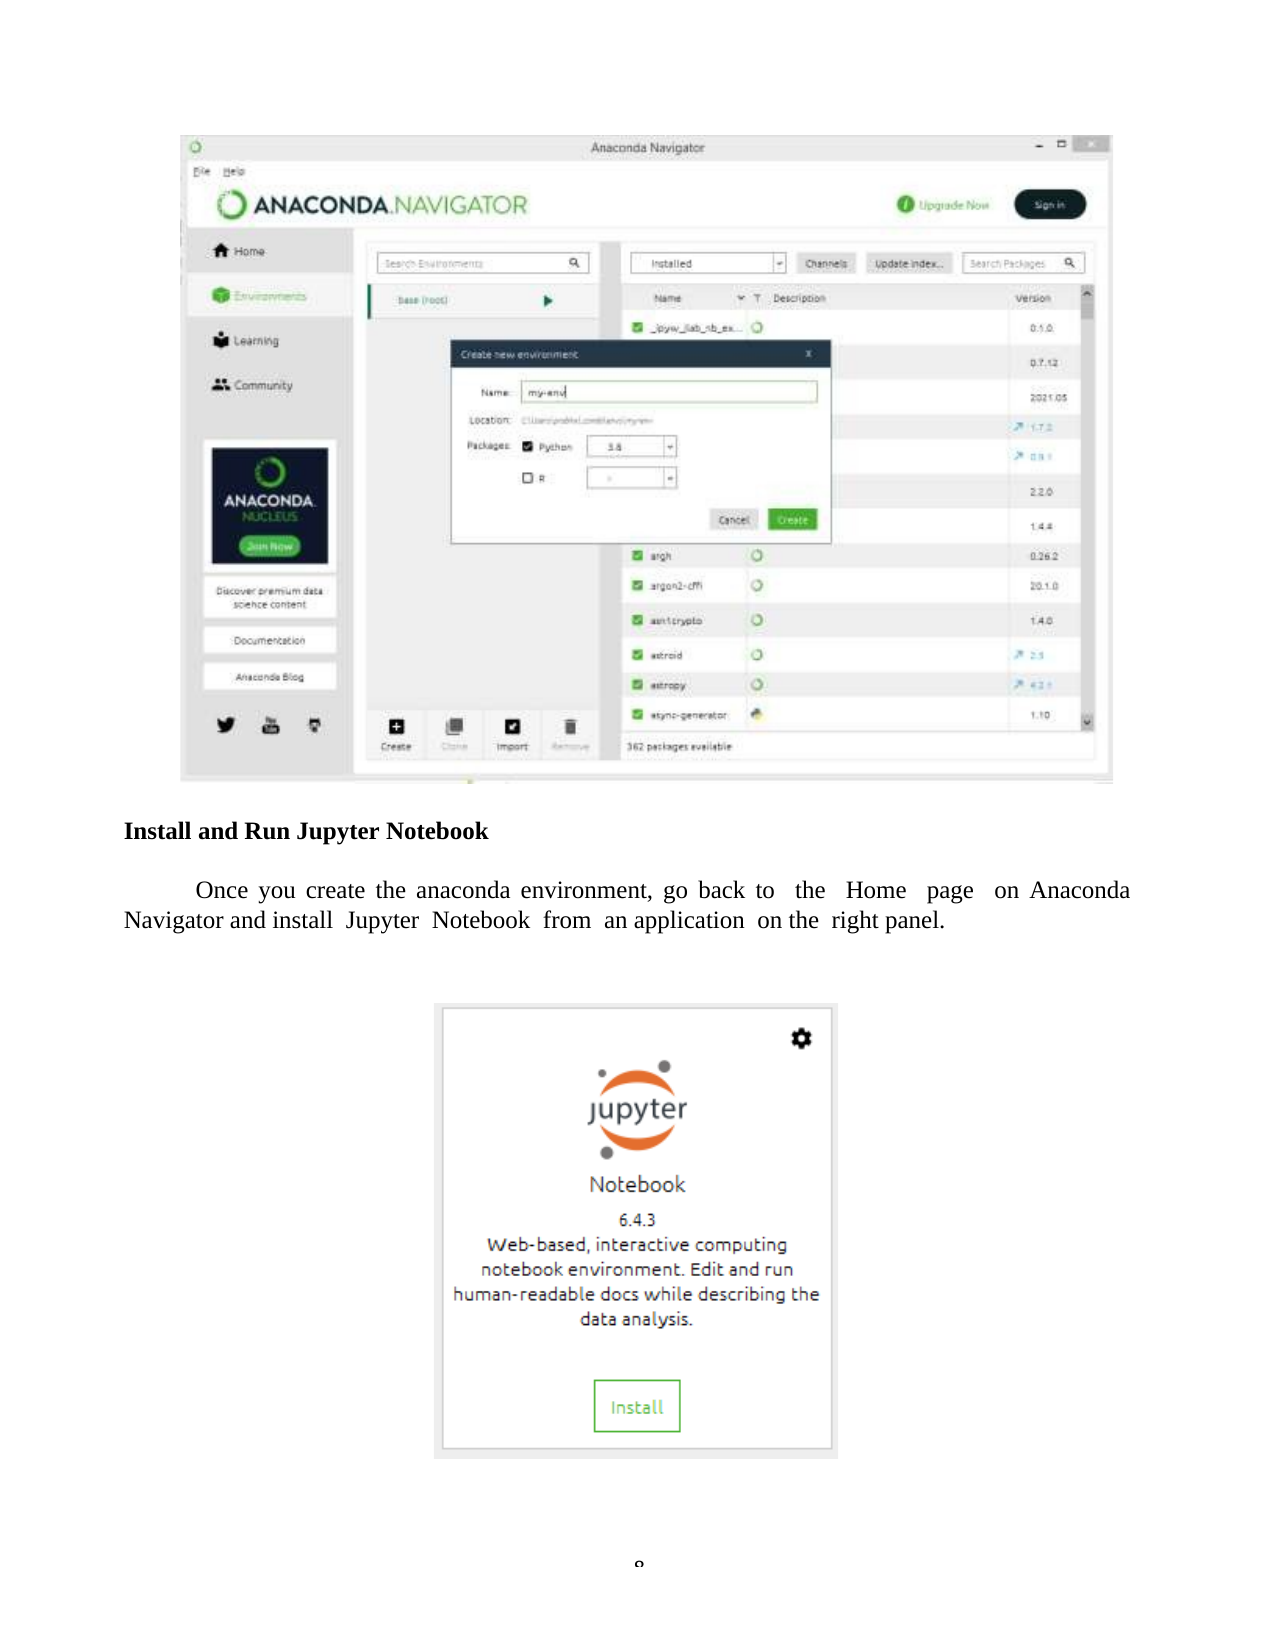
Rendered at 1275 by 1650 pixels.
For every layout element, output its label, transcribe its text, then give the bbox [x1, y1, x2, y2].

subtitle Install and Run Jupyter Notebook [123, 816, 1181, 844]
text Once you create the anaconda environment, go back to the Home page on Anaconda Navigator and install Jupyter Notebook from an application on the right panel. [123, 875, 1131, 933]
picture [180, 135, 1114, 784]
picture [433, 1003, 839, 1459]
